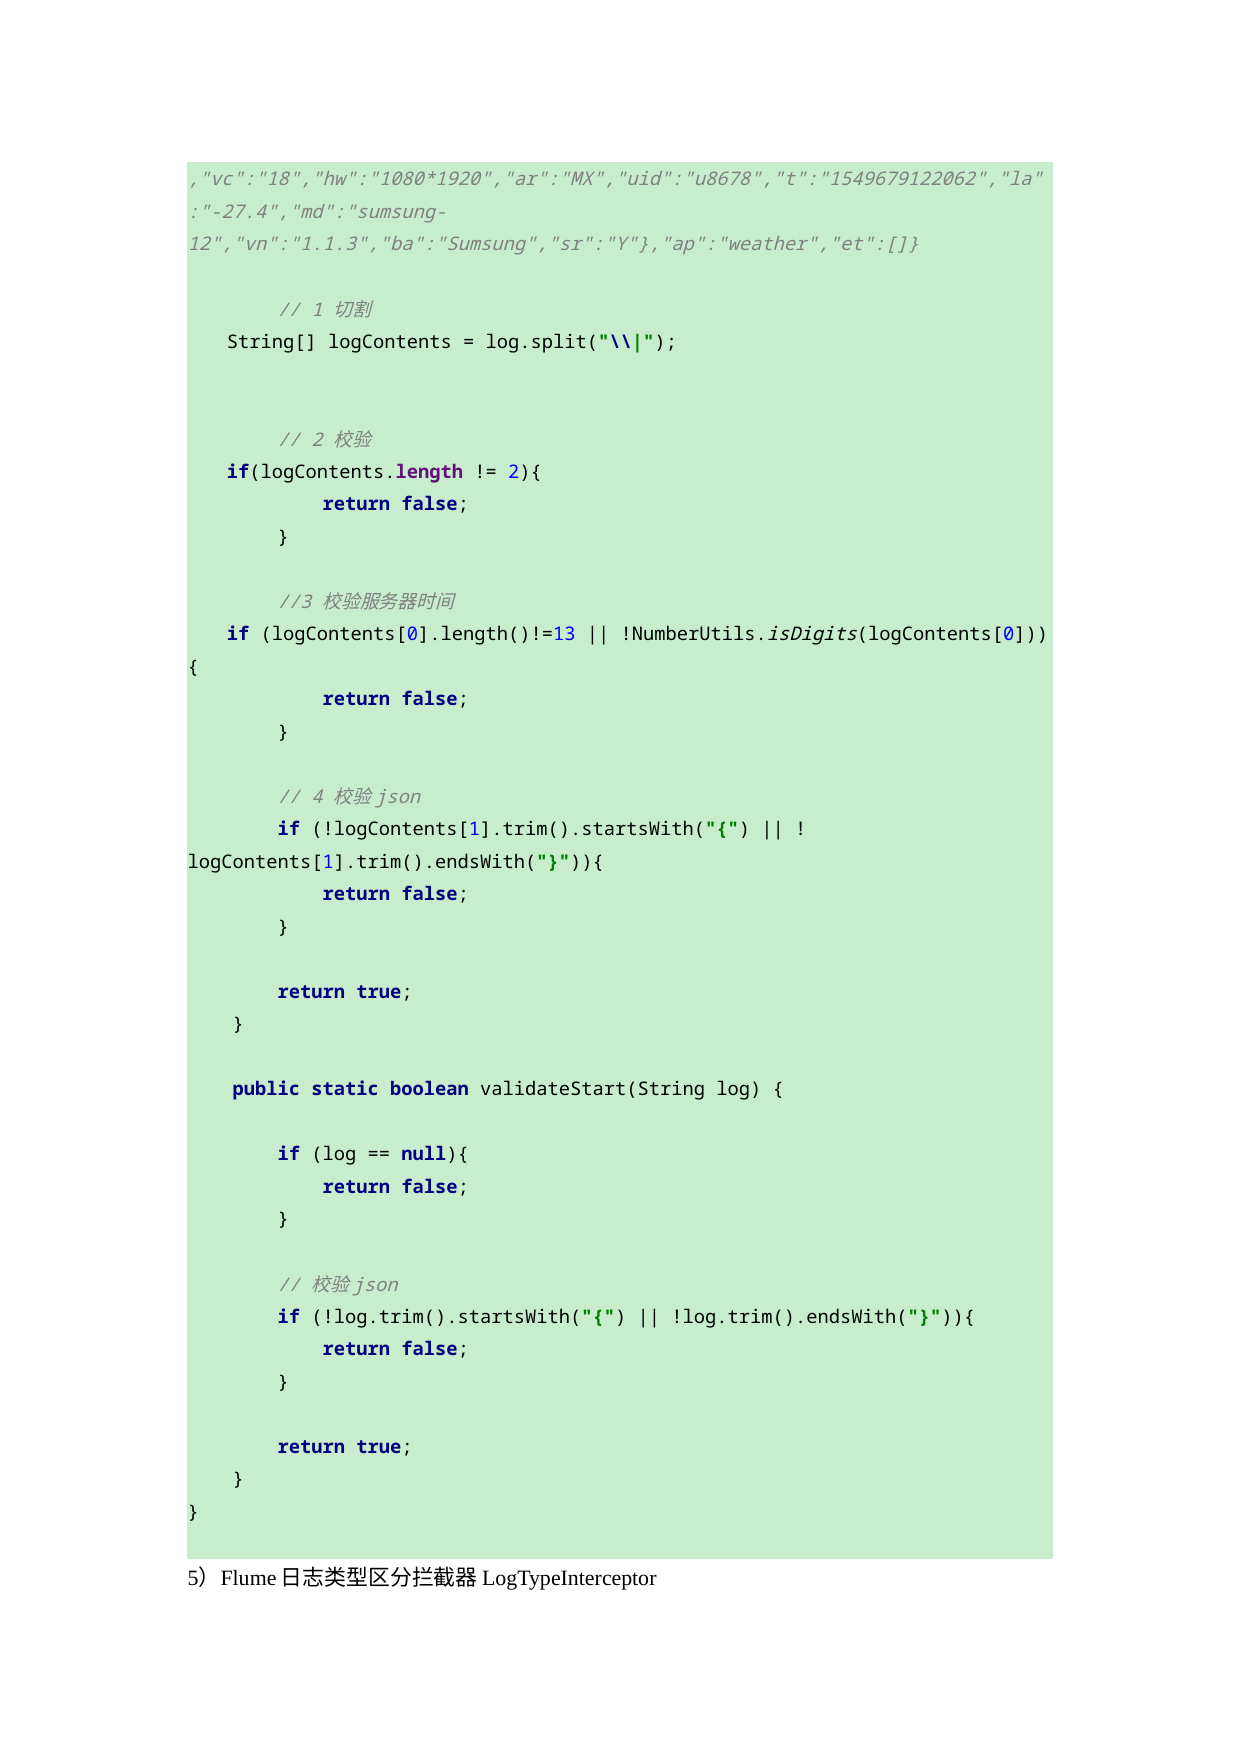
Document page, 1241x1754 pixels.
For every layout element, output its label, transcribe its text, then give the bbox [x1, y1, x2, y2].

text 5）Flume日志类型区分拦截器LogTypeInterceptor [187, 1559, 1053, 1592]
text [187, 162, 1053, 1527]
